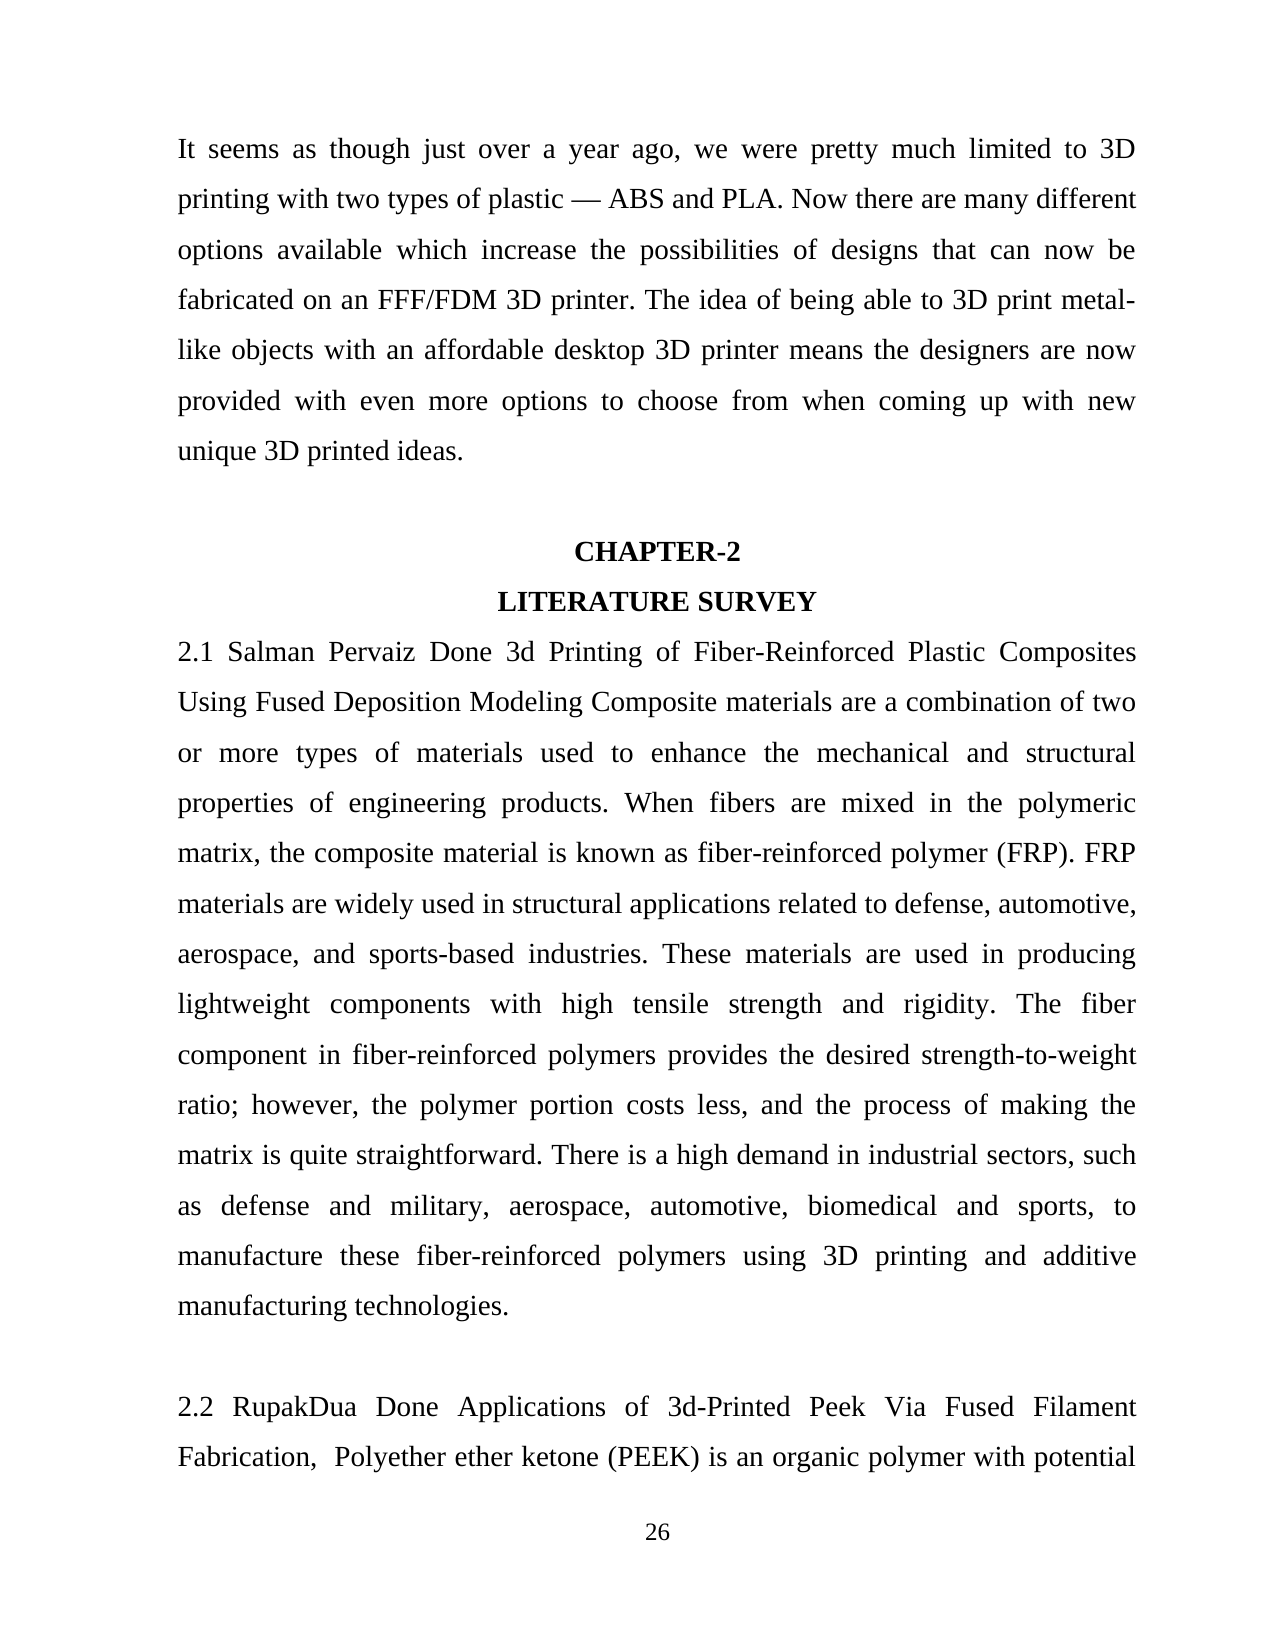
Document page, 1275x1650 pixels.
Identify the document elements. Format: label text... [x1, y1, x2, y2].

text LITERATURE SURVEY [177, 584, 1137, 617]
text CHAPTER-2 [177, 534, 1137, 567]
text It seems as though just over a year ago, we were pretty much limited to 3D printing with two types of plastic — ABS and PLA. Now there are many different options available which increase the possibilities of designs that can now be fabricated on an FFF/FDM 3D printer. The idea of being able to 3D print metal-like objects with an affordable desktop 3D printer means the designers are now provided with even more options to choose from when coming up with new unique 3D printed ideas. [177, 131, 1137, 467]
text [177, 1389, 1137, 1473]
text 2.1 Salman Pervaiz Done 3d Printing of Fiber-Reinforced Plastic Composites Using Fused Deposition Modeling Composite materials are a combination of two or more types of materials used to enhance the mechanical and structural properties of engineering products. When fibers are mixed in the polymeric matrix, the composite material is known as fiber-reinforced polymer (FRP). FRP materials are widely used in structural applications related to defense, automotive, aerospace, and sports-based industries. These materials are used in producing lightweight components with high tensile strength and rigidity. The fiber component in fiber-reinforced polymers provides the desired strength-to-weight ratio; however, the polymer portion costs less, and the process of making the matrix is quite straightforward. There is a high demand in industrial sectors, such as defense and military, aerospace, automotive, biomedical and sports, to manufacture these fiber-reinforced polymers using 3D printing and additive manufacturing technologies. [177, 634, 1137, 1322]
